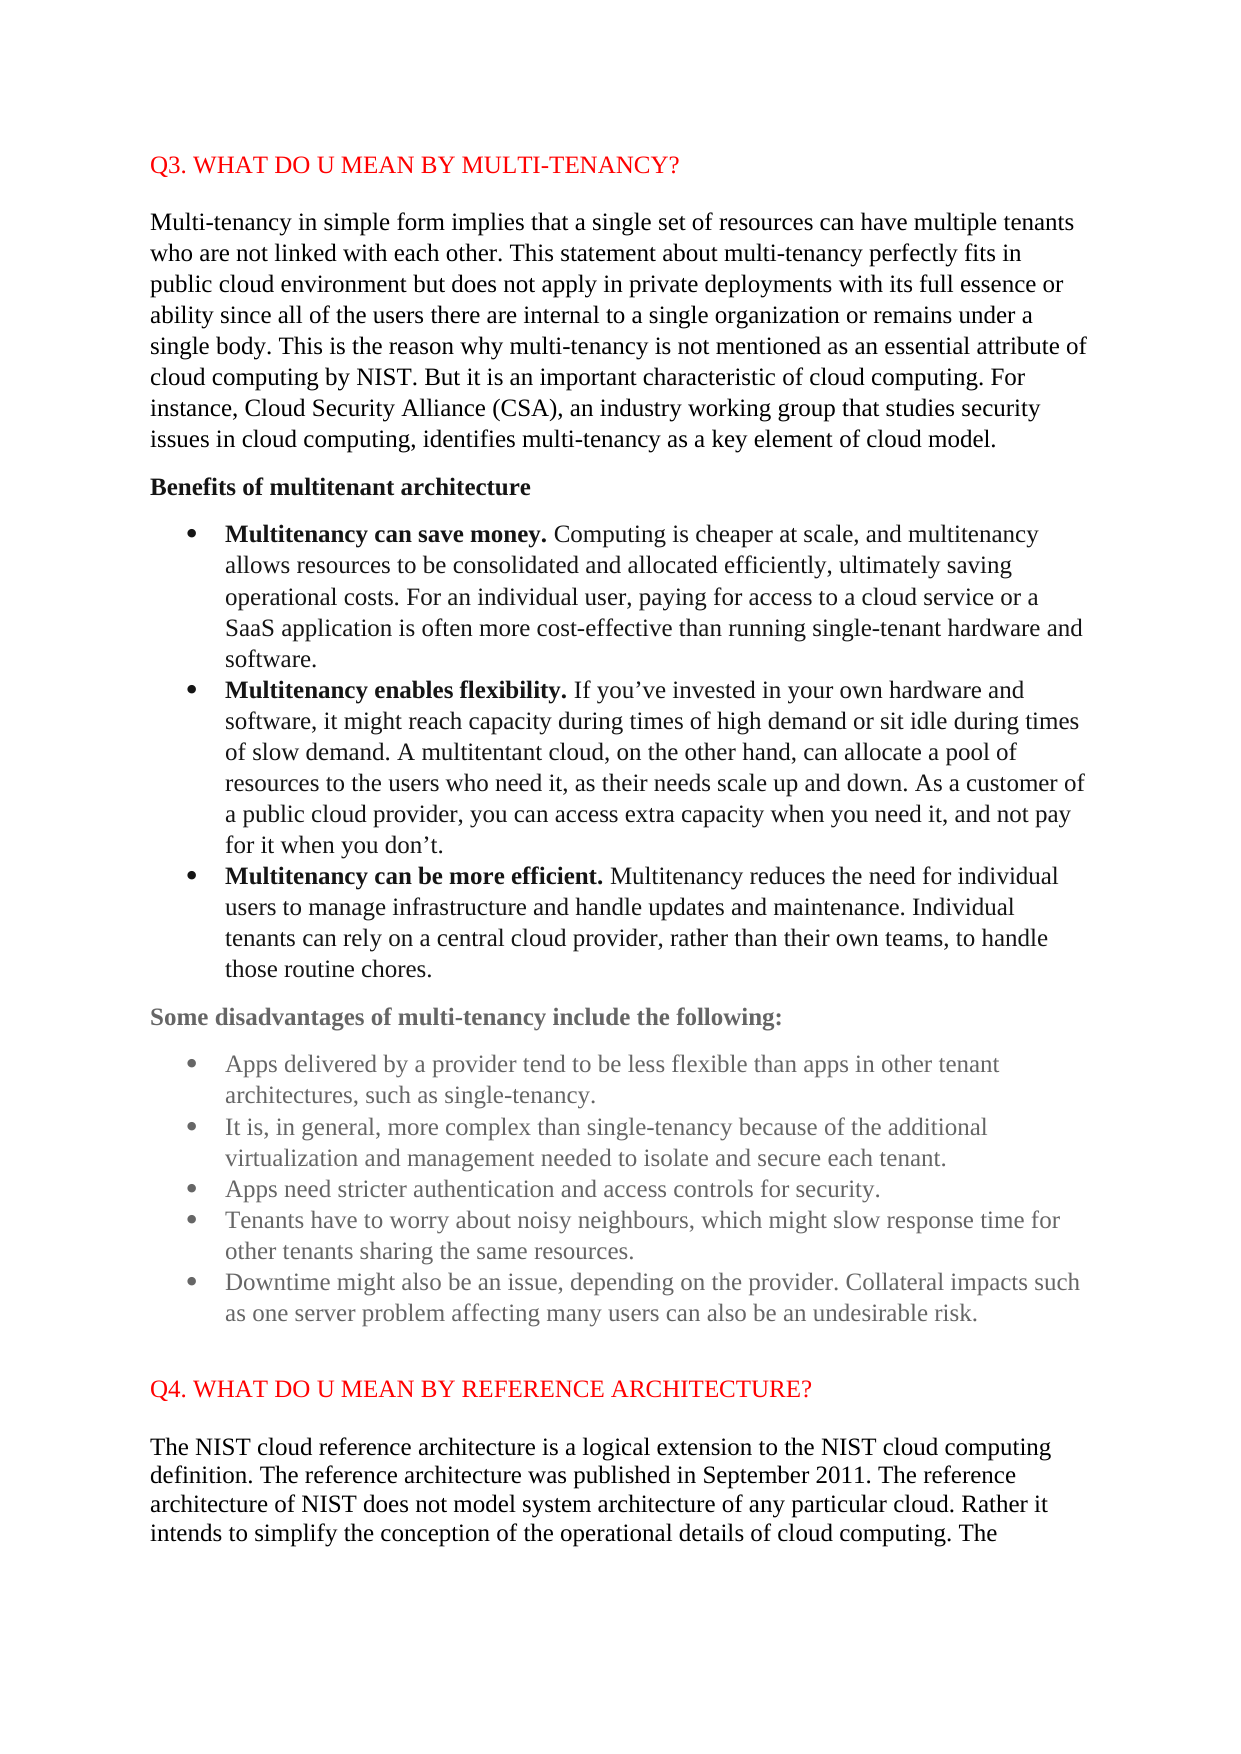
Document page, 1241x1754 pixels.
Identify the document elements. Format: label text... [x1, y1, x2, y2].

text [150, 1432, 1090, 1547]
list Apps need stricter authentication and access controls for security. [187, 1174, 1090, 1202]
list Downtime might also be an issue, depending on the provider. Collateral impacts such as one server problem affecting many users can also be an undesirable risk. [187, 1267, 1090, 1327]
list Multitenancy can save money. Computing is cheaper at scale, and multitenancy allows resources to be consolidated and allocated efficiently, ultimately saving operational costs. For an individual user, paying for access to a cloud service or a SaaS application is often more cost-effective than running single-tenant hardware and software. [187, 519, 1090, 672]
list Apps delivered by a provider tend to be less flexible than apps in other tenant architectures, such as single-tenancy. [187, 1049, 1090, 1109]
text Benefits of multitenant architecture [150, 472, 1090, 501]
text Multi-tenancy in simple form implies that a single set of resources can have multiple tenants who are not linked with each other. This statement about multi-tenancy perfectly fits in public cloud environment but does not apply in private deployments with its full essence or ability since all of the users there are internal to a single organization or remains under a single body. This is the reason why multi-tenancy is not mentioned as an essential attribute of cloud computing by NIST. But it is an important characteristic of cloud computing. For instance, Cloud Security Alliance (CSA), an industry working group that studies security issues in cloud computing, identifies multi-tenancy as a key element of cloud model. [150, 207, 1090, 453]
text Some disadvantages of multi-tenancy include the following: [150, 1002, 1090, 1031]
text Q4. WHAT DO U MEAN BY REFERENCE ARCHITECTURE? [150, 1374, 1090, 1403]
list It is, in general, more complex than single-tenancy because of the additional virtualization and management needed to isolate and secure each tenant. [187, 1112, 1090, 1171]
list Multitenancy enables flexibility. If you’ve invested in your own hardware and software, it might reach capacity during times of high demand or sit idle during times of slow demand. A multitentant cloud, on the other hand, can allocate a pool of resources to the users who need it, as their needs scale up and down. As a customer of a public cloud provider, you can access extra capacity when you need it, and not pay for it when you don’t. [187, 675, 1090, 859]
list Tenants have to worry about noisy neighbours, which might slow response time for other tenants sharing the same resources. [187, 1205, 1090, 1264]
list Multitenancy can be more efficient. Multitenancy reduces the need for individual users to manage infrastructure and handle updates and maintenance. Individual tenants can rely on a central cloud provider, rather than their own teams, to handle those routine chores. [187, 861, 1090, 983]
text Q3. WHAT DO U MEAN BY MULTI-TENANCY? [150, 150, 1090, 179]
